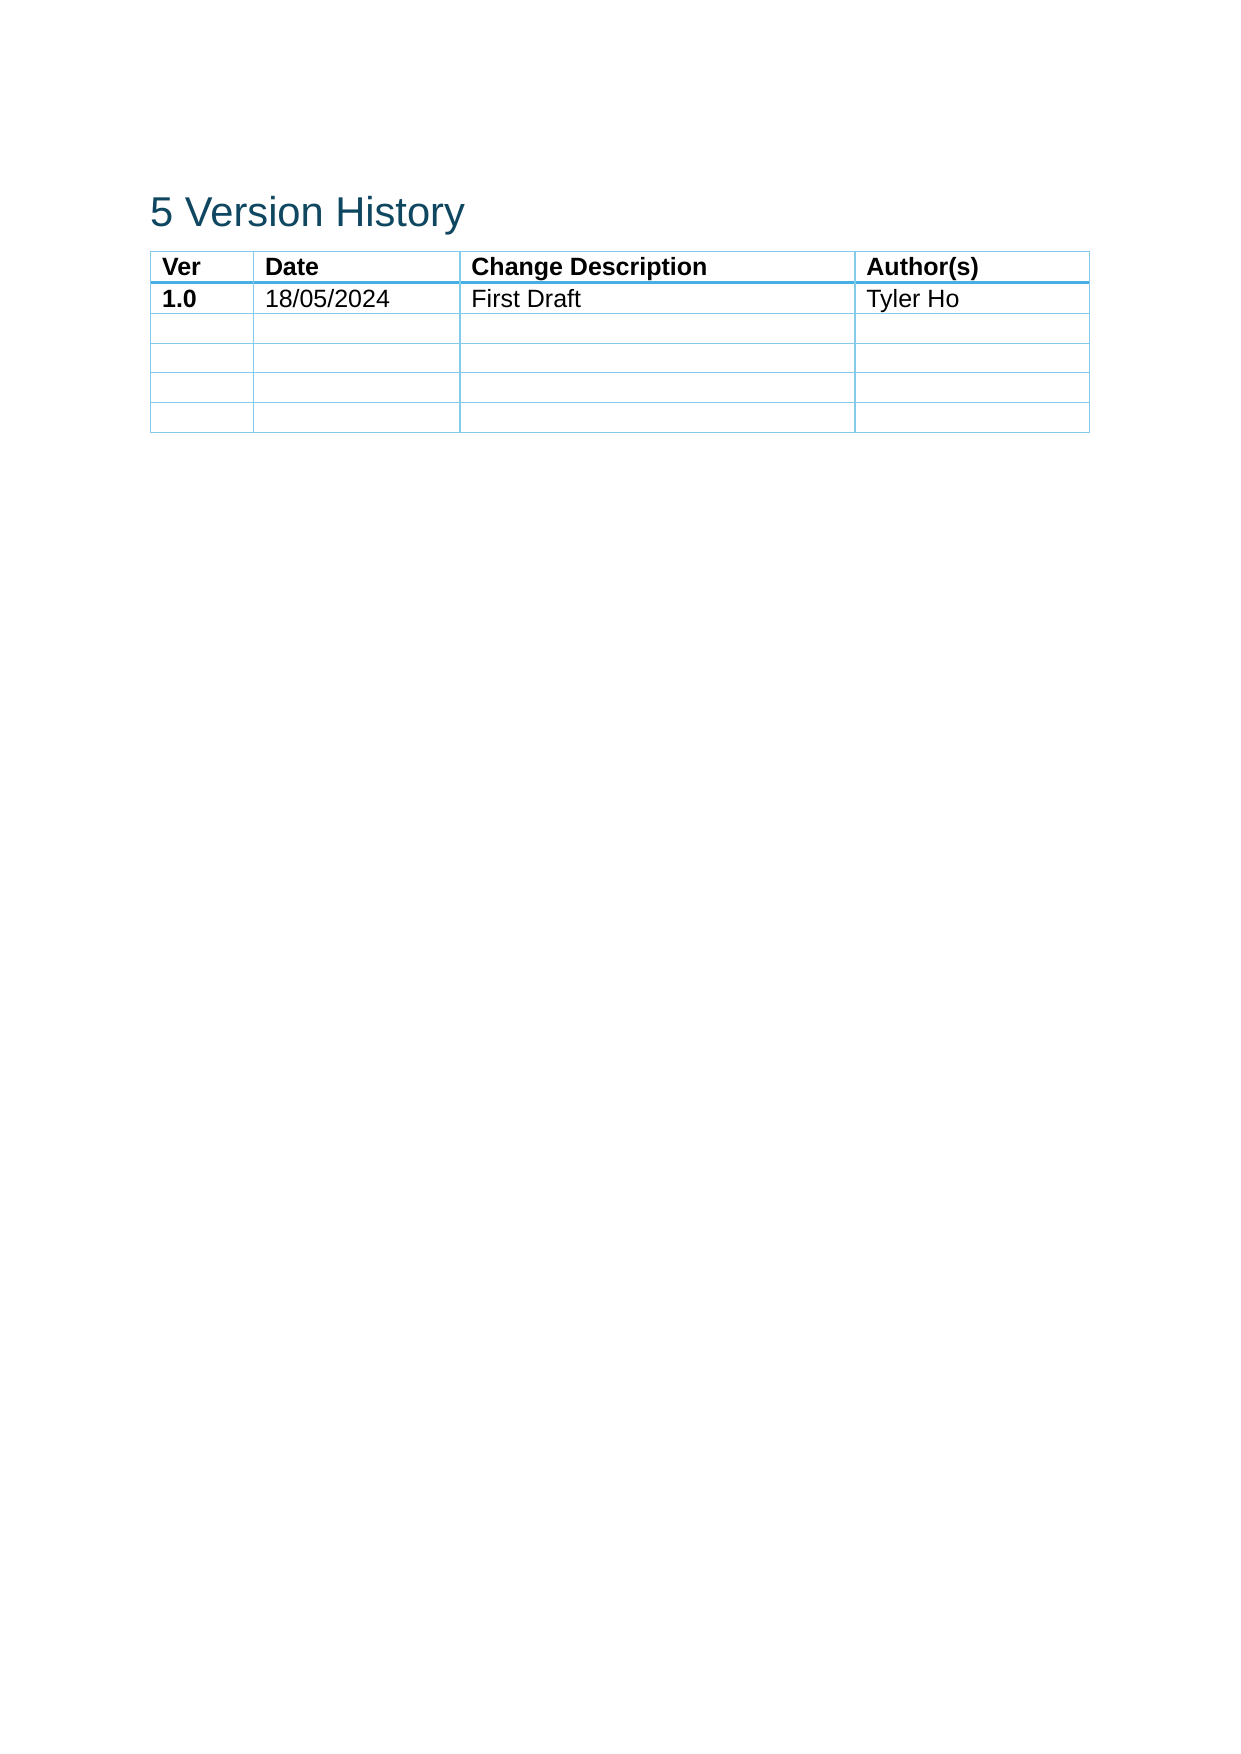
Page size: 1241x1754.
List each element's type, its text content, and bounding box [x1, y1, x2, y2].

table_cell 1.0 [151, 284, 253, 313]
table_cell [461, 344, 854, 372]
table_header Author(s) [856, 252, 1089, 281]
table_cell [856, 314, 1089, 342]
table_cell [856, 344, 1089, 372]
table_cell [461, 373, 854, 402]
table_cell [461, 314, 854, 342]
table_header Ver [151, 252, 253, 281]
table_cell [151, 314, 253, 342]
table_header Change Description [461, 252, 854, 281]
table_cell Tyler Ho [856, 284, 1089, 313]
table_header Date [254, 252, 459, 281]
table_cell [151, 373, 253, 402]
table_cell [254, 344, 459, 372]
table_cell [254, 314, 459, 342]
table_cell First Draft [461, 284, 854, 313]
table_cell [254, 373, 459, 402]
table_cell [151, 403, 253, 432]
table_cell [461, 403, 854, 432]
table_cell [856, 403, 1089, 432]
table_cell [856, 373, 1089, 402]
table_cell [151, 344, 253, 372]
table_cell 18/05/2024 [254, 284, 459, 313]
subtitle 5 Version History [150, 187, 1090, 235]
table_cell [254, 403, 459, 432]
